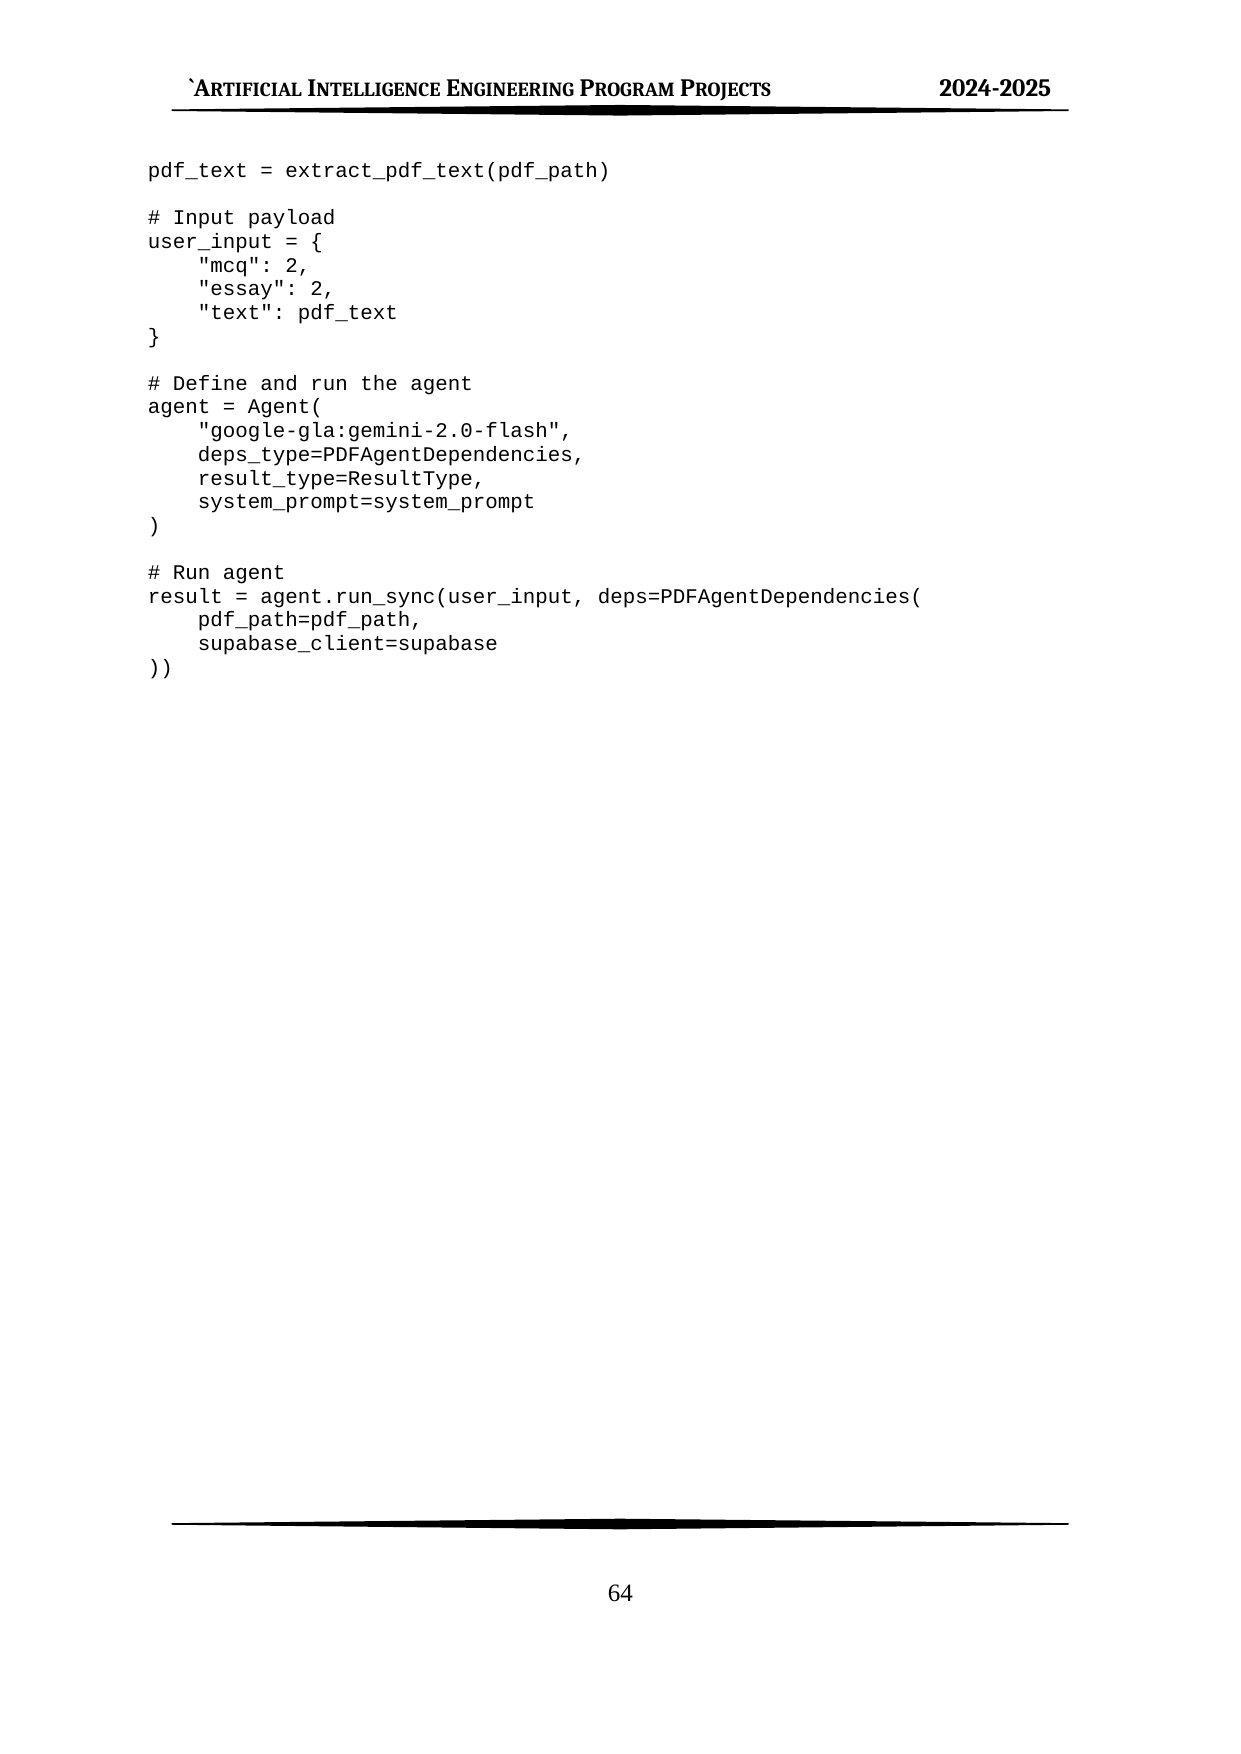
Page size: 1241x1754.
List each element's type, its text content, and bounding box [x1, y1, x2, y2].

text "text": pdf_text [148, 302, 1092, 326]
text "mcq": 2, [148, 255, 1092, 278]
text user_input = { [148, 231, 1092, 255]
text pdf_path=pdf_path, [148, 609, 1092, 633]
text )) [148, 657, 1092, 680]
text agent = Agent( [148, 397, 1092, 420]
text result_type=ResultType, [148, 467, 1092, 491]
text "essay": 2, [148, 278, 1092, 302]
text supabase_client=supabase [148, 633, 1092, 657]
text system_prompt=system_prompt [148, 491, 1092, 515]
text # Input payload [148, 207, 1092, 231]
text pdf_text = extract_pdf_text(pdf_path) [148, 160, 1092, 184]
text "google-gla:gemini-2.0-flash", [148, 420, 1092, 444]
text } [148, 326, 1092, 349]
text ) [148, 515, 1092, 538]
text # Define and run the agent [148, 373, 1092, 397]
text # Run agent [148, 562, 1092, 586]
text deps_type=PDFAgentDependencies, [148, 444, 1092, 467]
text result = agent.run_sync(user_input, deps=PDFAgentDependencies( [148, 586, 1092, 609]
